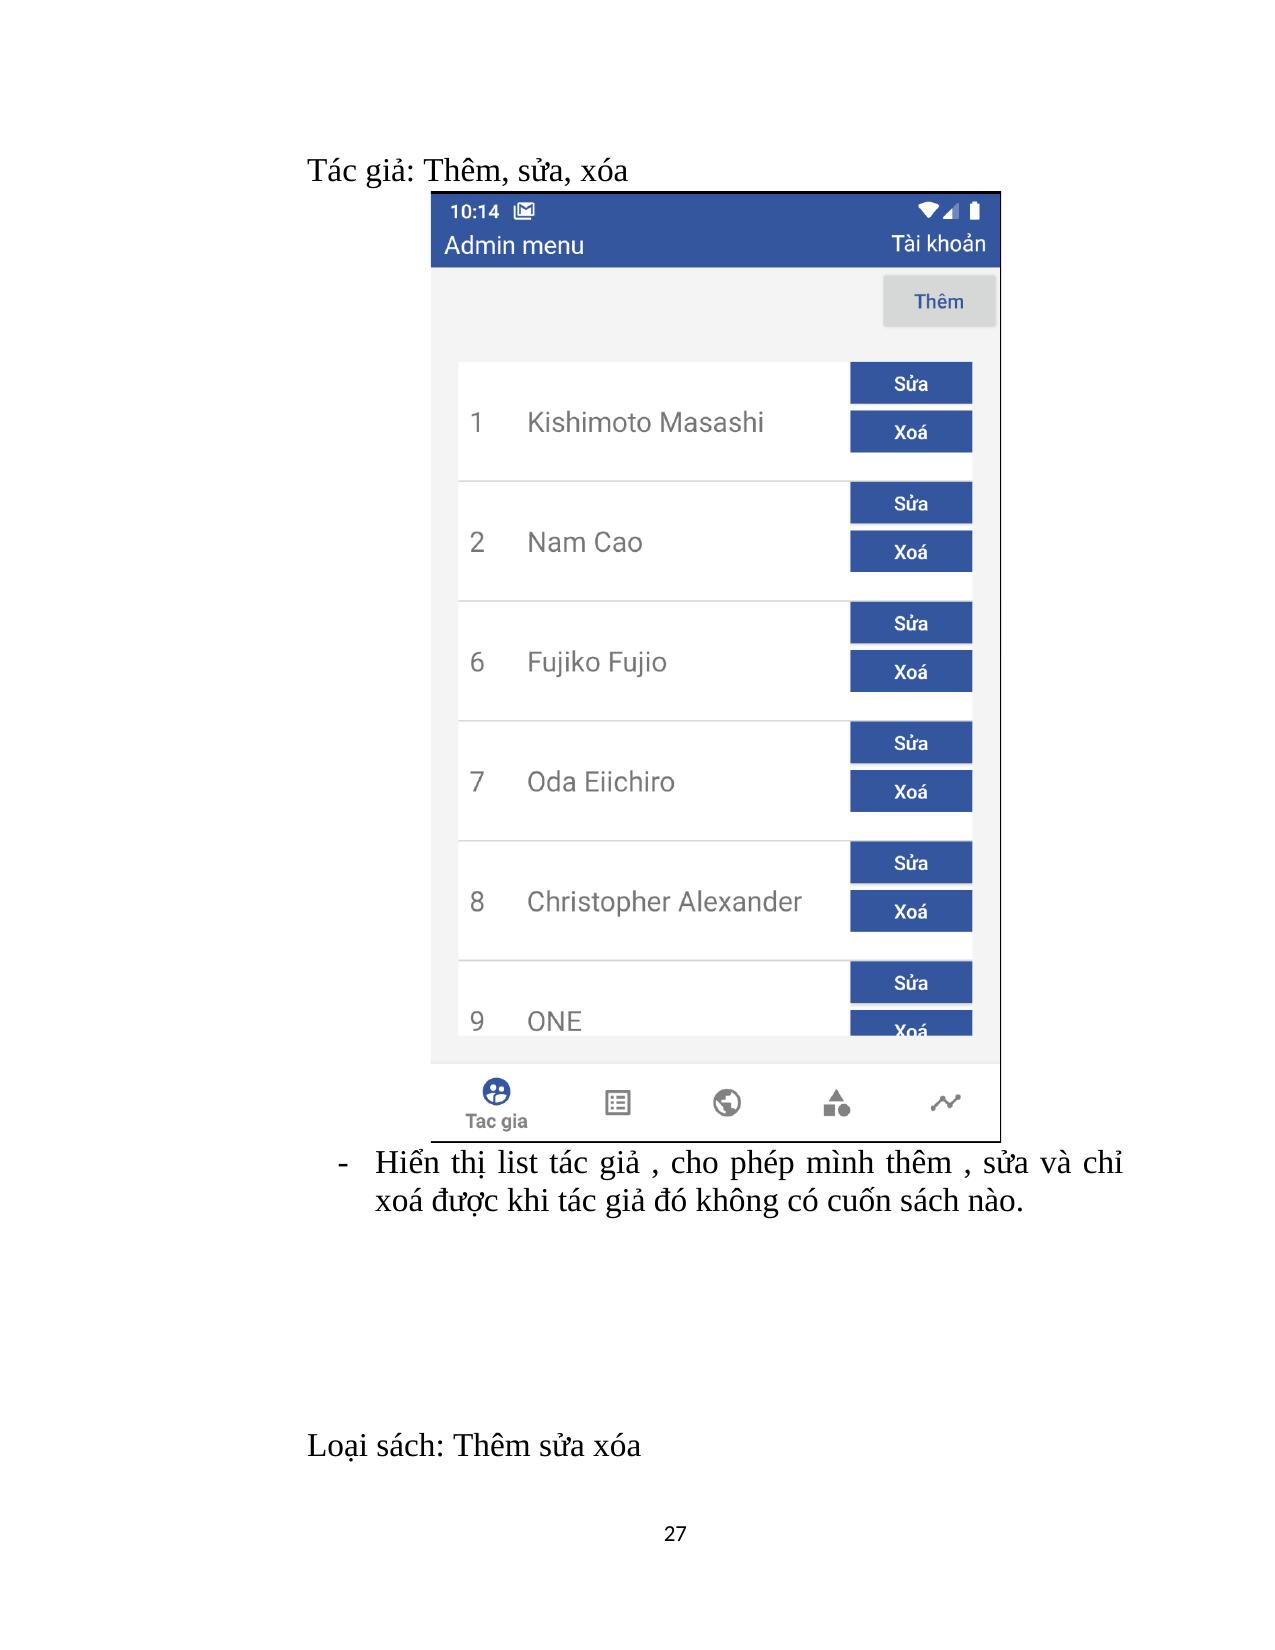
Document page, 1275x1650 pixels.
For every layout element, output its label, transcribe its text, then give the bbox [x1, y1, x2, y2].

text Loại sách: Thêm sửa xóa [307, 1426, 1125, 1464]
list Hiển thị list tác giả , cho phép mình thêm , sửa và chỉ xoá được khi tác giả đó không có cuốn sách nào. [337, 1142, 1125, 1219]
picture [430, 191, 1002, 1143]
text Tác giả: Thêm, sửa, xóa [307, 150, 1125, 188]
